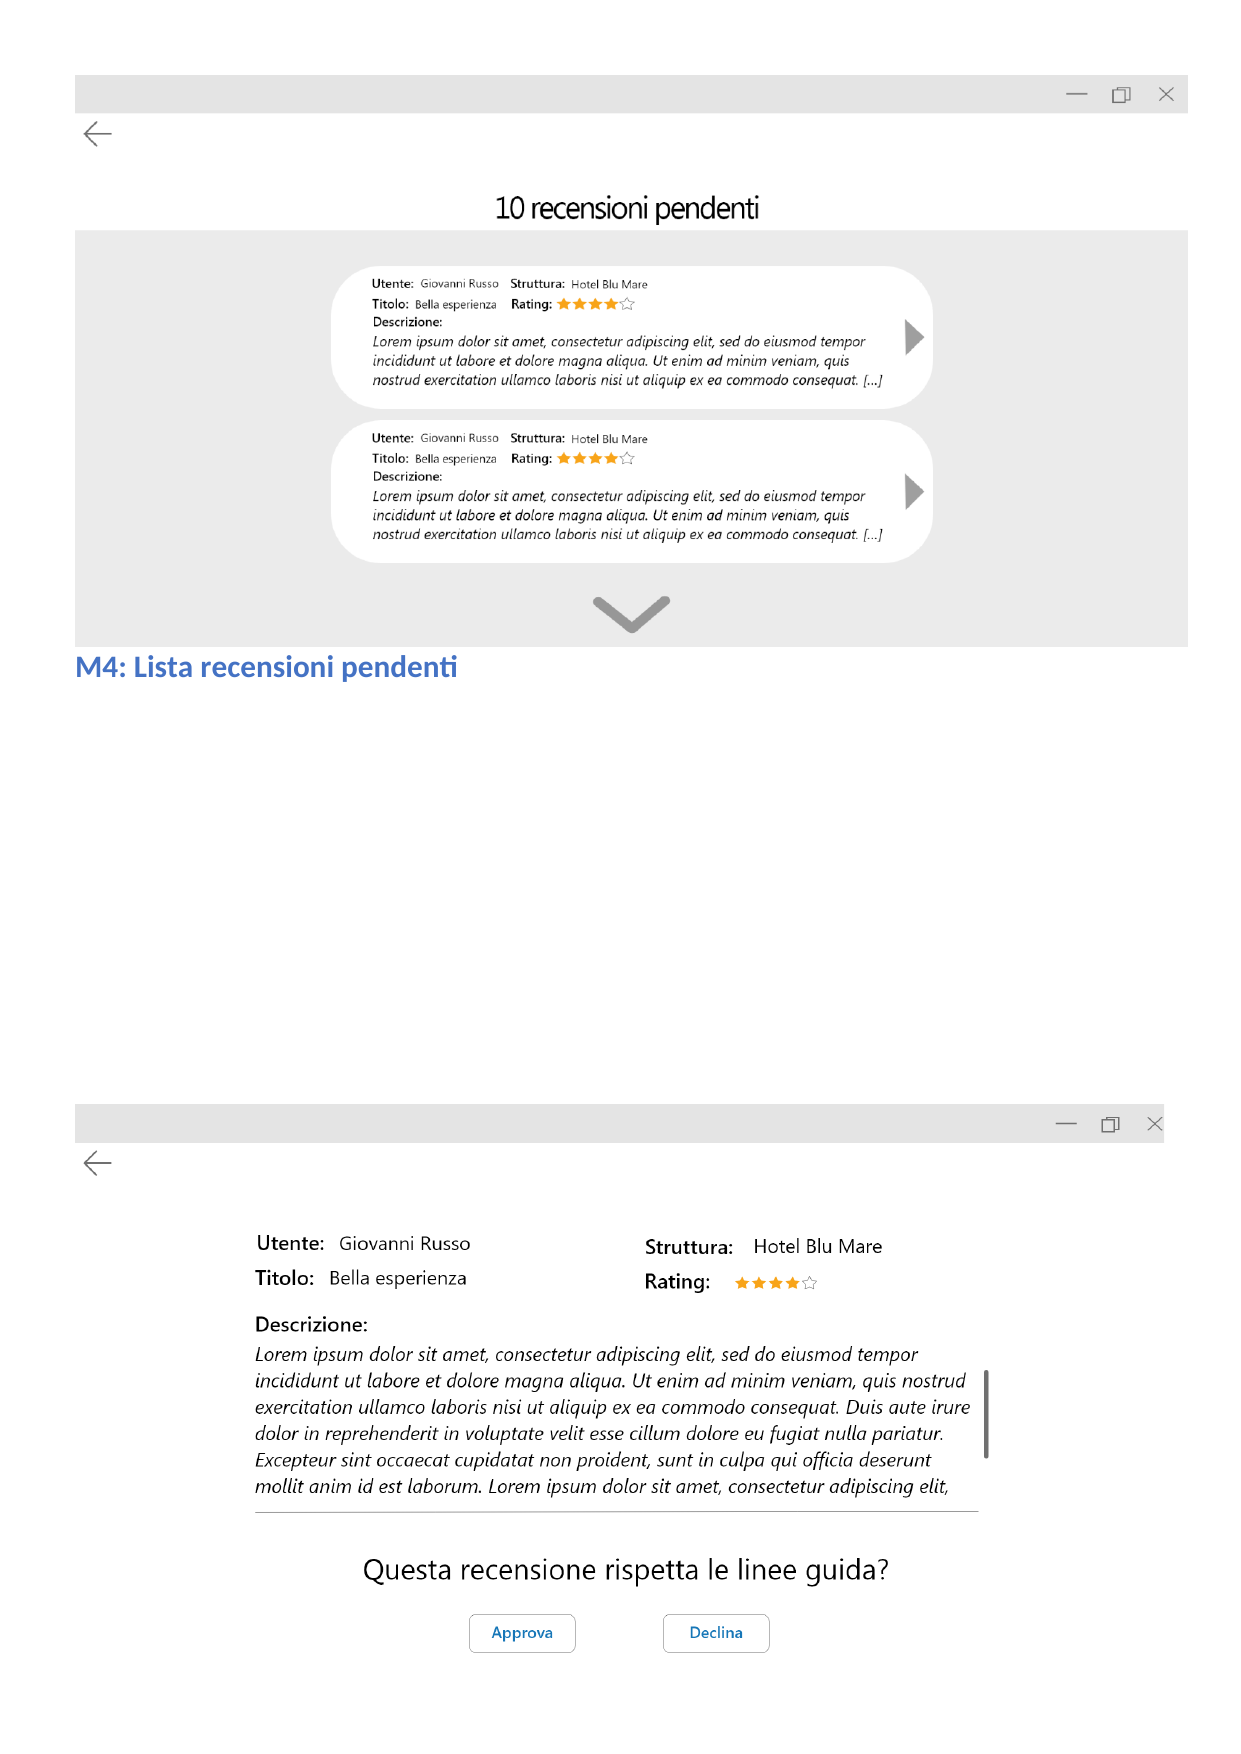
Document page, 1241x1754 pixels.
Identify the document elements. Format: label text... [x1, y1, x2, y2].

picture [75, 1104, 1165, 1689]
picture [75, 75, 1188, 647]
text M4: Lista recensioni pendenti [75, 647, 1165, 685]
